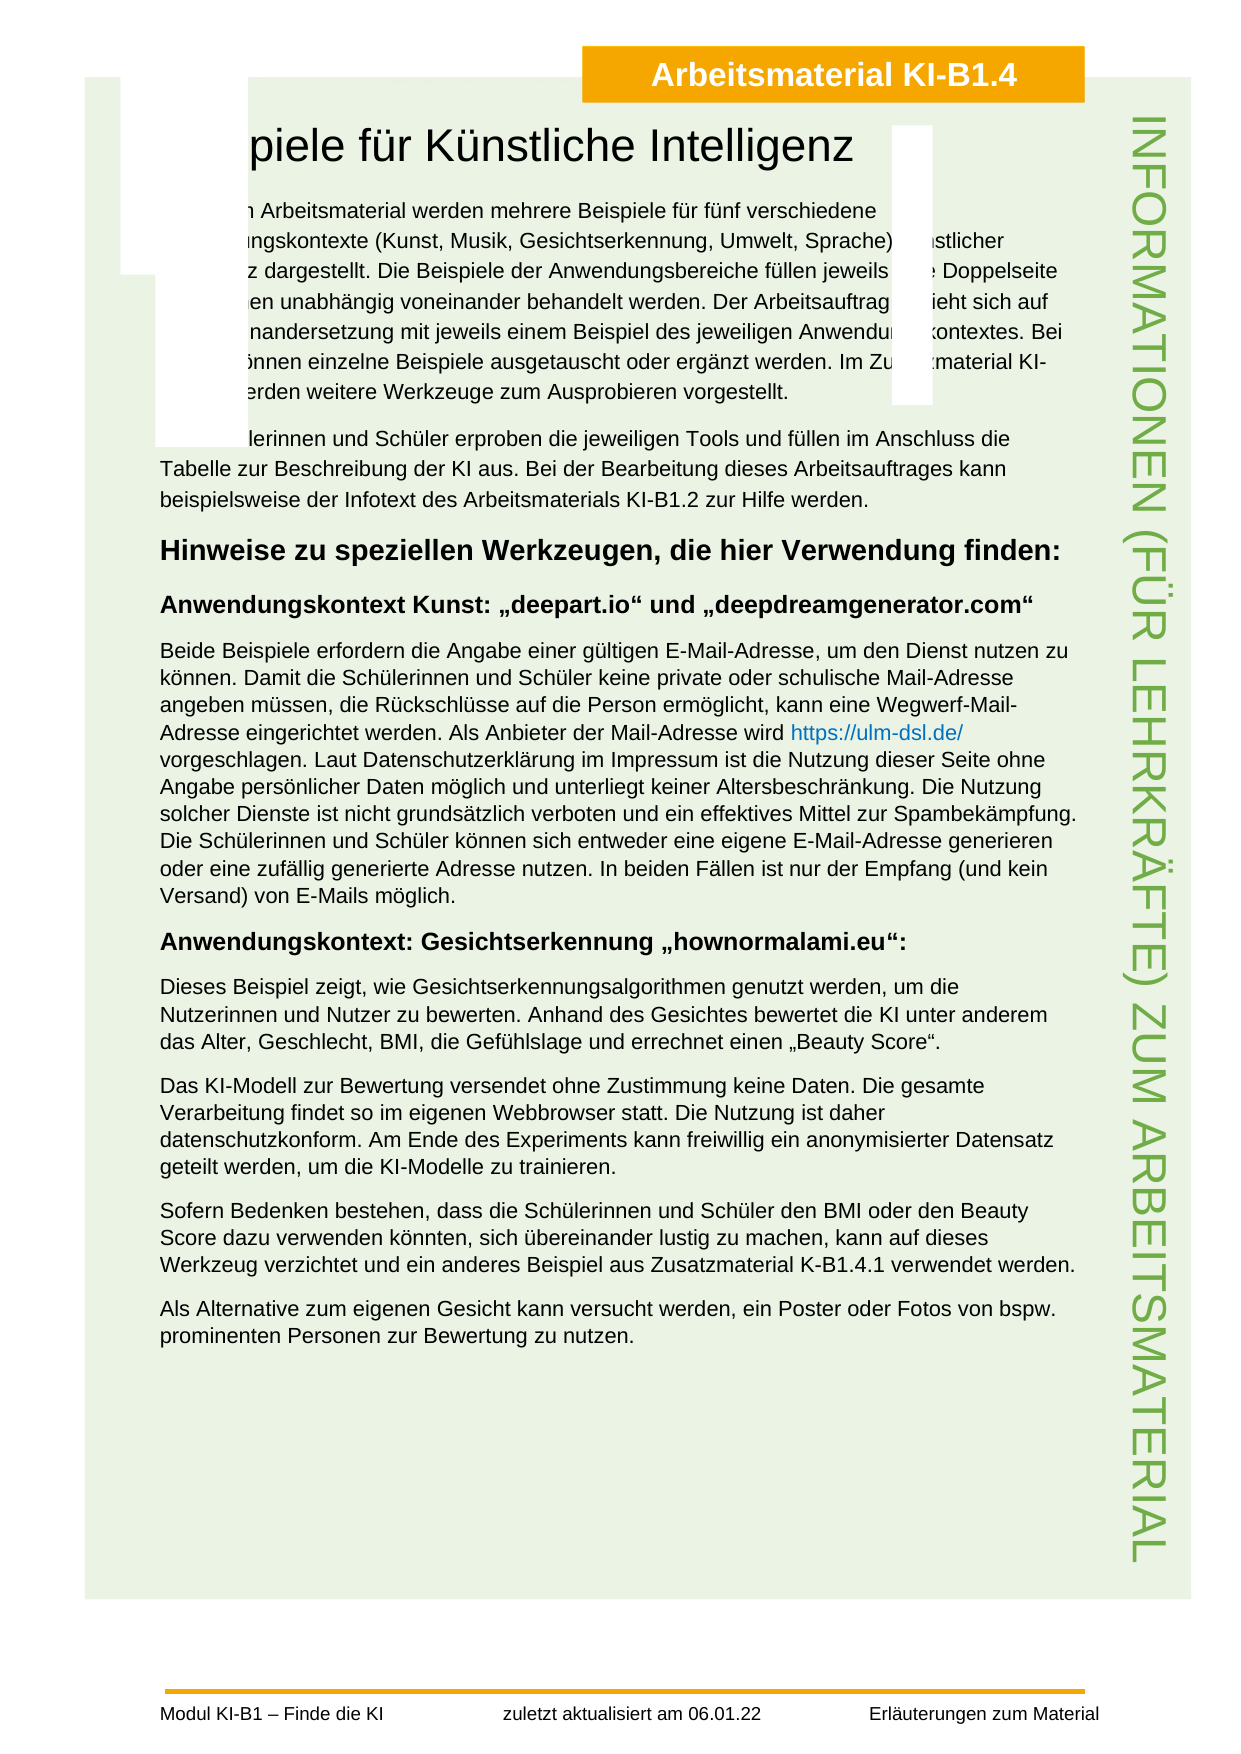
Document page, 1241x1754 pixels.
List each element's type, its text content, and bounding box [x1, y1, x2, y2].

text Das KI-Modell zur Bewertung versendet ohne Zustimmung keine Daten. Die gesamte Verarbeitung findet so im eigenen Webbrowser statt. Die Nutzung ist daher datenschutzkonform. Am Ende des Experiments kann freiwillig ein anonymisierter Datensatz geteilt werden, um die KI-Modelle zu trainieren. [159, 1072, 1081, 1179]
text Anwendungskontext: Gesichtserkennung „hownormalami.eu“: [159, 927, 1081, 955]
text Beide Beispiele erfordern die Angabe einer gültigen E-Mail-Adresse, um den Dienst nutzen zu können. Damit die Schülerinnen und Schüler keine private oder schulische Mail-Adresse angeben müssen, die Rückschlüsse auf die Person ermöglicht, kann eine Wegwerf-Mail-Adresse eingerichtet werden. Als Anbieter der Mail-Adresse wird https://ulm-dsl.de/ vorgeschlagen. Laut Datenschutzerklärung im Impressum ist die Nutzung dieser Seite ohne Angabe persönlicher Daten möglich und unterliegt keiner Altersbeschränkung. Die Nutzung solcher Dienste ist nicht grundsätzlich verboten und ein effektives Mittel zur Spambekämpfung. Die Schülerinnen und Schüler können sich entweder eine eigene E-Mail-Adresse generieren oder eine zufällig generierte Adresse nutzen. In beiden Fällen ist nur der Empfang (und kein Versand) von E-Mails möglich. [159, 638, 1081, 908]
text Dieses Beispiel zeigt, wie Gesichtserkennungsalgorithmen genutzt werden, um die Nutzerinnen und Nutzer zu bewerten. Anhand des Gesichtes bewertet die KI unter anderem das Alter, Geschlecht, BMI, die Gefühlslage und errechnet einen „Beauty Score“. [159, 974, 1081, 1054]
text Sofern Bedenken bestehen, dass die Schülerinnen und Schüler den BMI oder den Beauty Score dazu verwenden könnten, sich übereinander lustig zu machen, kann auf dieses Werkzeug verzichtet und ein anderes Beispiel aus Zusatzmaterial K-B1.4.1 verwendet werden. [159, 1198, 1081, 1277]
text Als Alternative zum eigenen Gesicht kann versucht werden, ein Poster oder Fotos von bspw. prominenten Personen zur Bewertung zu nutzen. [159, 1296, 1081, 1348]
text Die Schülerinnen und Schüler erproben die jeweiligen Tools und füllen im Anschluss die Tabelle zur Beschreibung der KI aus. Bei der Bearbeitung dieses Arbeitsauftrages kann beispielsweise der Infotext des Arbeitsmaterials KI-B1.2 zur Hilfe werden. [159, 426, 1081, 512]
text Beispiele für Künstliche Intelligenz [249, 118, 1081, 171]
text Anwendungskontext Kunst: „deepart.io“ und „deepdreamgenerator.com“ [159, 590, 1081, 619]
text In diesem Arbeitsmaterial werden mehrere Beispiele für fünf verschiedene Anwendungskontexte (Kunst, Musik, Gesichtserkennung, Umwelt, Sprache) künstlicher Intelligenz dargestellt. Die Beispiele der Anwendungsbereiche füllen jeweils eine Doppelseite und können unabhängig voneinander behandelt werden. Der Arbeitsauftrag bezieht sich auf die Auseinandersetzung mit jeweils einem Beispiel des jeweiligen Anwendungskontextes. Bei Bedarf können einzelne Beispiele ausgetauscht oder ergänzt werden. Im Zusatzmaterial KI-B1.4.1 werden weitere Werkzeuge zum Ausprobieren vorgestellt. [249, 198, 891, 404]
text Hinweise zu speziellen Werkzeugen, die hier Verwendung finden: [159, 533, 1081, 567]
